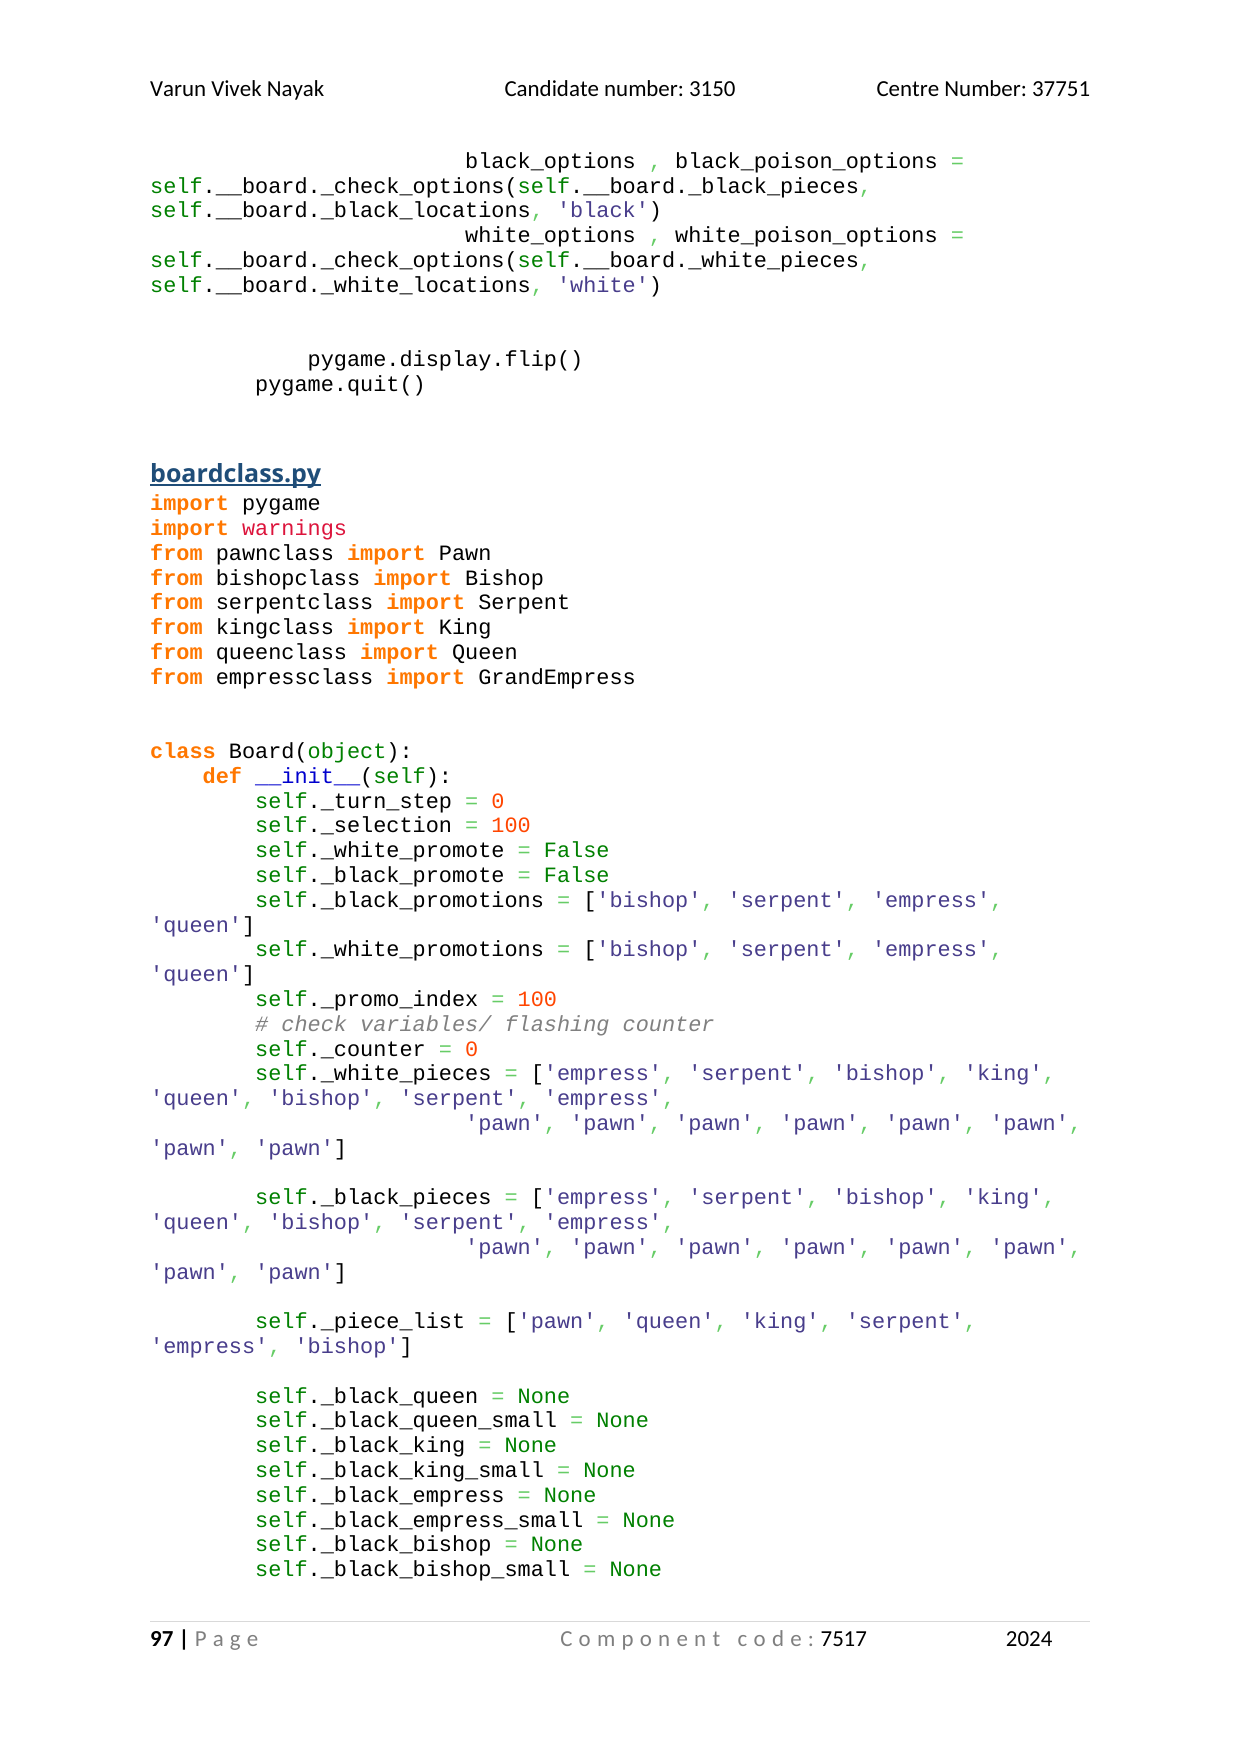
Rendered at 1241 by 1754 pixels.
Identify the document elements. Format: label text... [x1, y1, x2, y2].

text self._black_king_small = None [150, 1459, 1090, 1484]
text import pygame [150, 492, 1090, 517]
text self._black_bishop = None [150, 1534, 1090, 1558]
text self._selection = 100 [150, 815, 1090, 839]
text self._promo_index = 100 [150, 988, 1090, 1013]
text self._counter = 0 [150, 1038, 1090, 1063]
text from kingclass import King [150, 616, 1090, 641]
text self._turn_step = 0 [150, 790, 1090, 815]
text import warnings [150, 517, 1090, 542]
text white_options , white_poison_options = self.__board._check_options(self.__board._white_pieces, self.__board._white_locations, 'white') [150, 224, 1090, 299]
text self._piece_list = ['pawn', 'queen', 'king', 'serpent', 'empress', 'bishop'] [150, 1311, 1090, 1360]
text self._black_pieces = ['empress', 'serpent', 'bishop', 'king', 'queen', 'bishop', 'serpent', 'empress', [150, 1187, 1090, 1236]
text self._black_king = None [150, 1434, 1090, 1459]
text from queenclass import Queen [150, 641, 1090, 666]
text from empressclass import GrandEmpress [150, 666, 1090, 691]
text from bishopclass import Bishop [150, 567, 1090, 592]
text 'pawn', 'pawn', 'pawn', 'pawn', 'pawn', 'pawn', 'pawn', 'pawn'] [150, 1112, 1090, 1162]
text self._black_empress_small = None [150, 1509, 1090, 1534]
text from pawnclass import Pawn [150, 542, 1090, 567]
text self._black_promote = False [150, 864, 1090, 889]
text self._black_empress = None [150, 1484, 1090, 1509]
text self._white_pieces = ['empress', 'serpent', 'bishop', 'king', 'queen', 'bishop', 'serpent', 'empress', [150, 1063, 1090, 1112]
text black_options , black_poison_options = self.__board._check_options(self.__board._black_pieces, self.__board._black_locations, 'black') [150, 150, 1090, 224]
text pygame.quit() [150, 373, 1090, 398]
text self._black_bishop_small = None [150, 1558, 1090, 1583]
text self._white_promotions = ['bishop', 'serpent', 'empress', 'queen'] [150, 939, 1090, 988]
text 'pawn', 'pawn', 'pawn', 'pawn', 'pawn', 'pawn', 'pawn', 'pawn'] [150, 1236, 1090, 1286]
text self._white_promote = False [150, 839, 1090, 864]
text self._black_queen_small = None [150, 1410, 1090, 1434]
text from serpentclass import Serpent [150, 592, 1090, 616]
text self._black_queen = None [150, 1385, 1090, 1410]
text self._black_promotions = ['bishop', 'serpent', 'empress', 'queen'] [150, 889, 1090, 939]
subtitle boardclass.py [150, 456, 1090, 490]
text # check variables/ flashing counter [150, 1013, 1090, 1038]
text def __init__(self): [150, 765, 1090, 790]
text class Board(object): [150, 740, 1090, 765]
text pygame.display.flip() [150, 348, 1090, 373]
